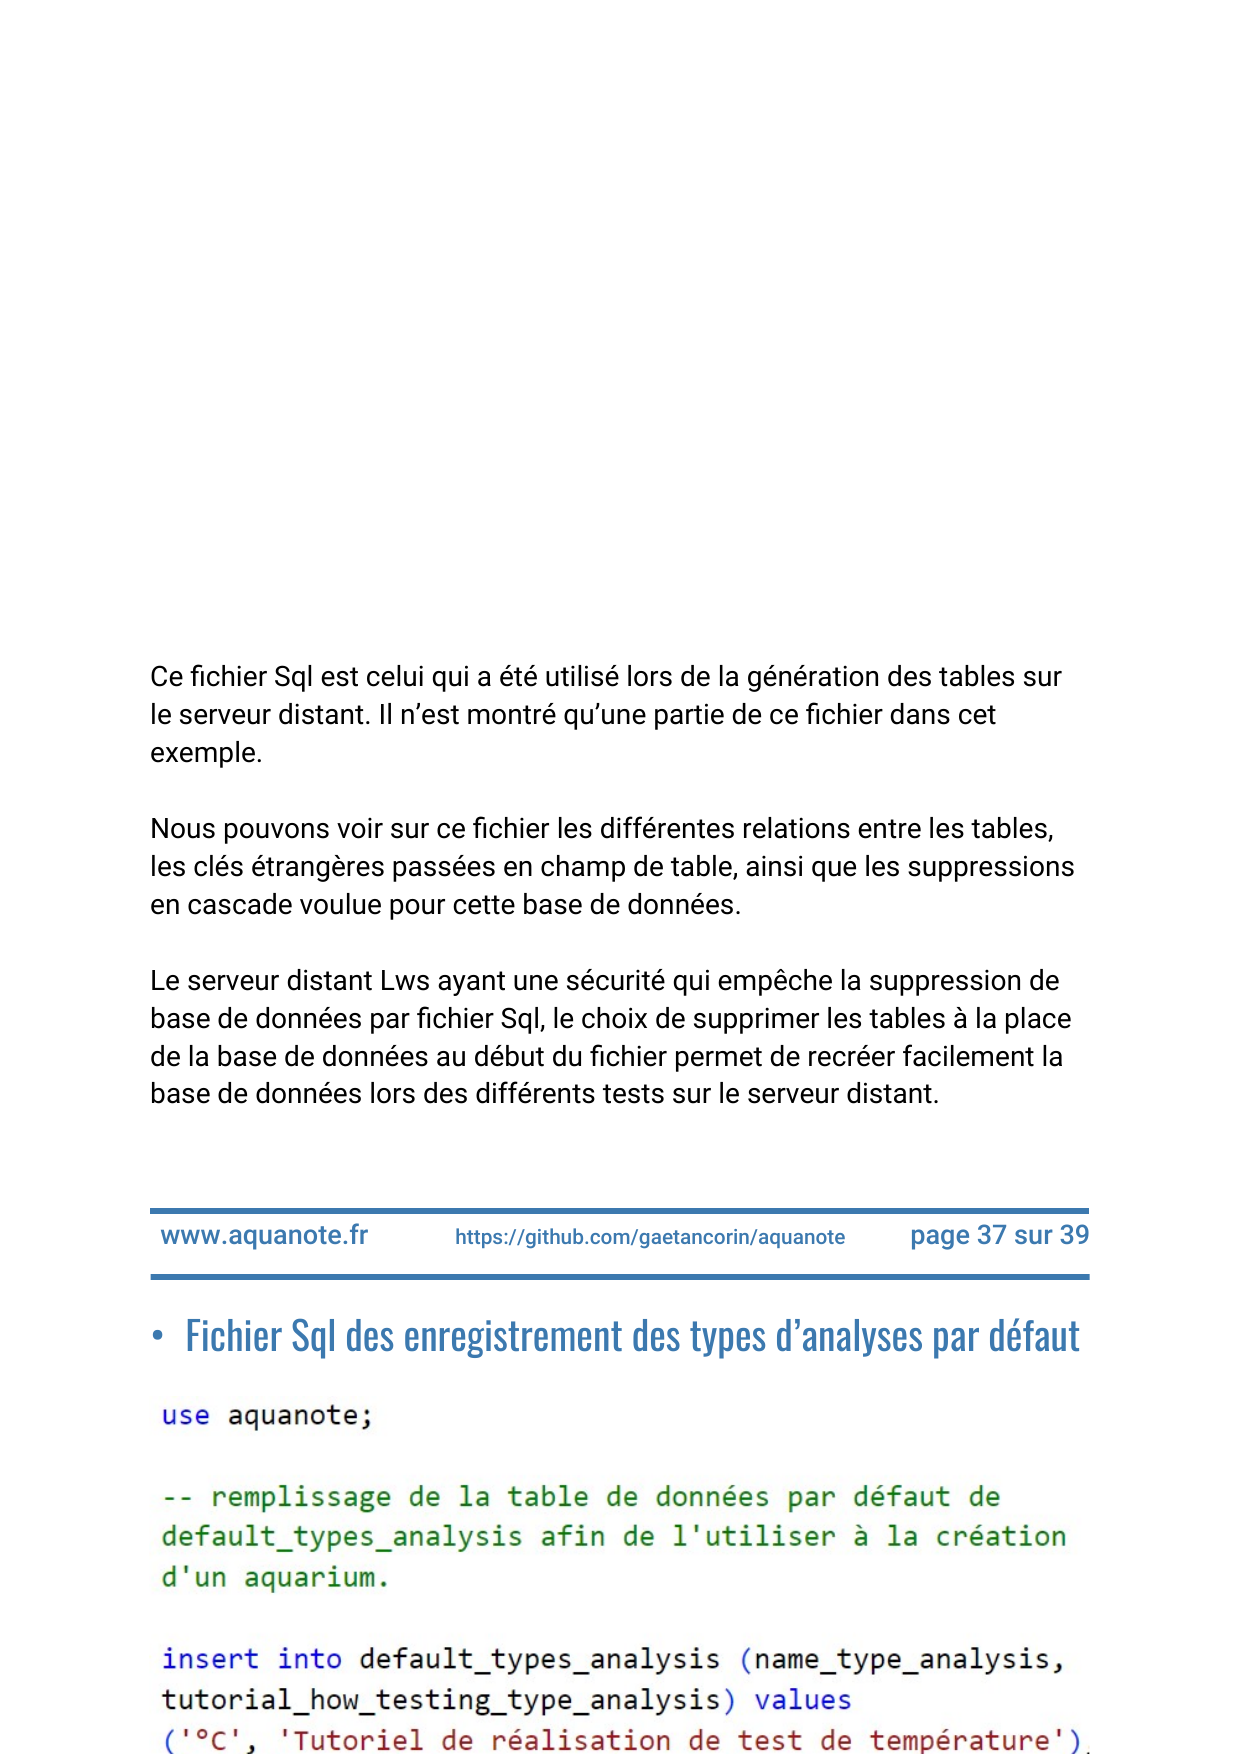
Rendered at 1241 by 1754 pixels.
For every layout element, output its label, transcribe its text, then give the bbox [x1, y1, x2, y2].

picture [150, 1274, 1090, 1280]
picture [149, 1396, 1090, 1754]
text Le serveur distant Lws ayant une sécurité qui empêche la suppression de base de données par fichier Sql, le choix de supprimer les tables à la place de la base de données au début du fichier permet de recréer facilement la base de données lors des différents tests sur le serveur distant. [150, 964, 1090, 1111]
picture [150, 1208, 1089, 1214]
text www.aquanote.fr https://github.com/gaetancorin/aquanote page 37 sur 39 [150, 1219, 1090, 1251]
text • Fichier Sql des enregistrement des types d’analyses par défaut [150, 1302, 1090, 1364]
text Nous pouvons voir sur ce fichier les différentes relations entre les tables, les clés étrangères passées en champ de table, ainsi que les suppressions en cascade voulue pour cette base de données. [150, 812, 1090, 921]
text Ce fichier Sql est celui qui a été utilisé lors de la génération des tables sur le serveur distant. Il n’est montré qu’une partie de ce fichier dans cet exemple. [150, 661, 1090, 769]
